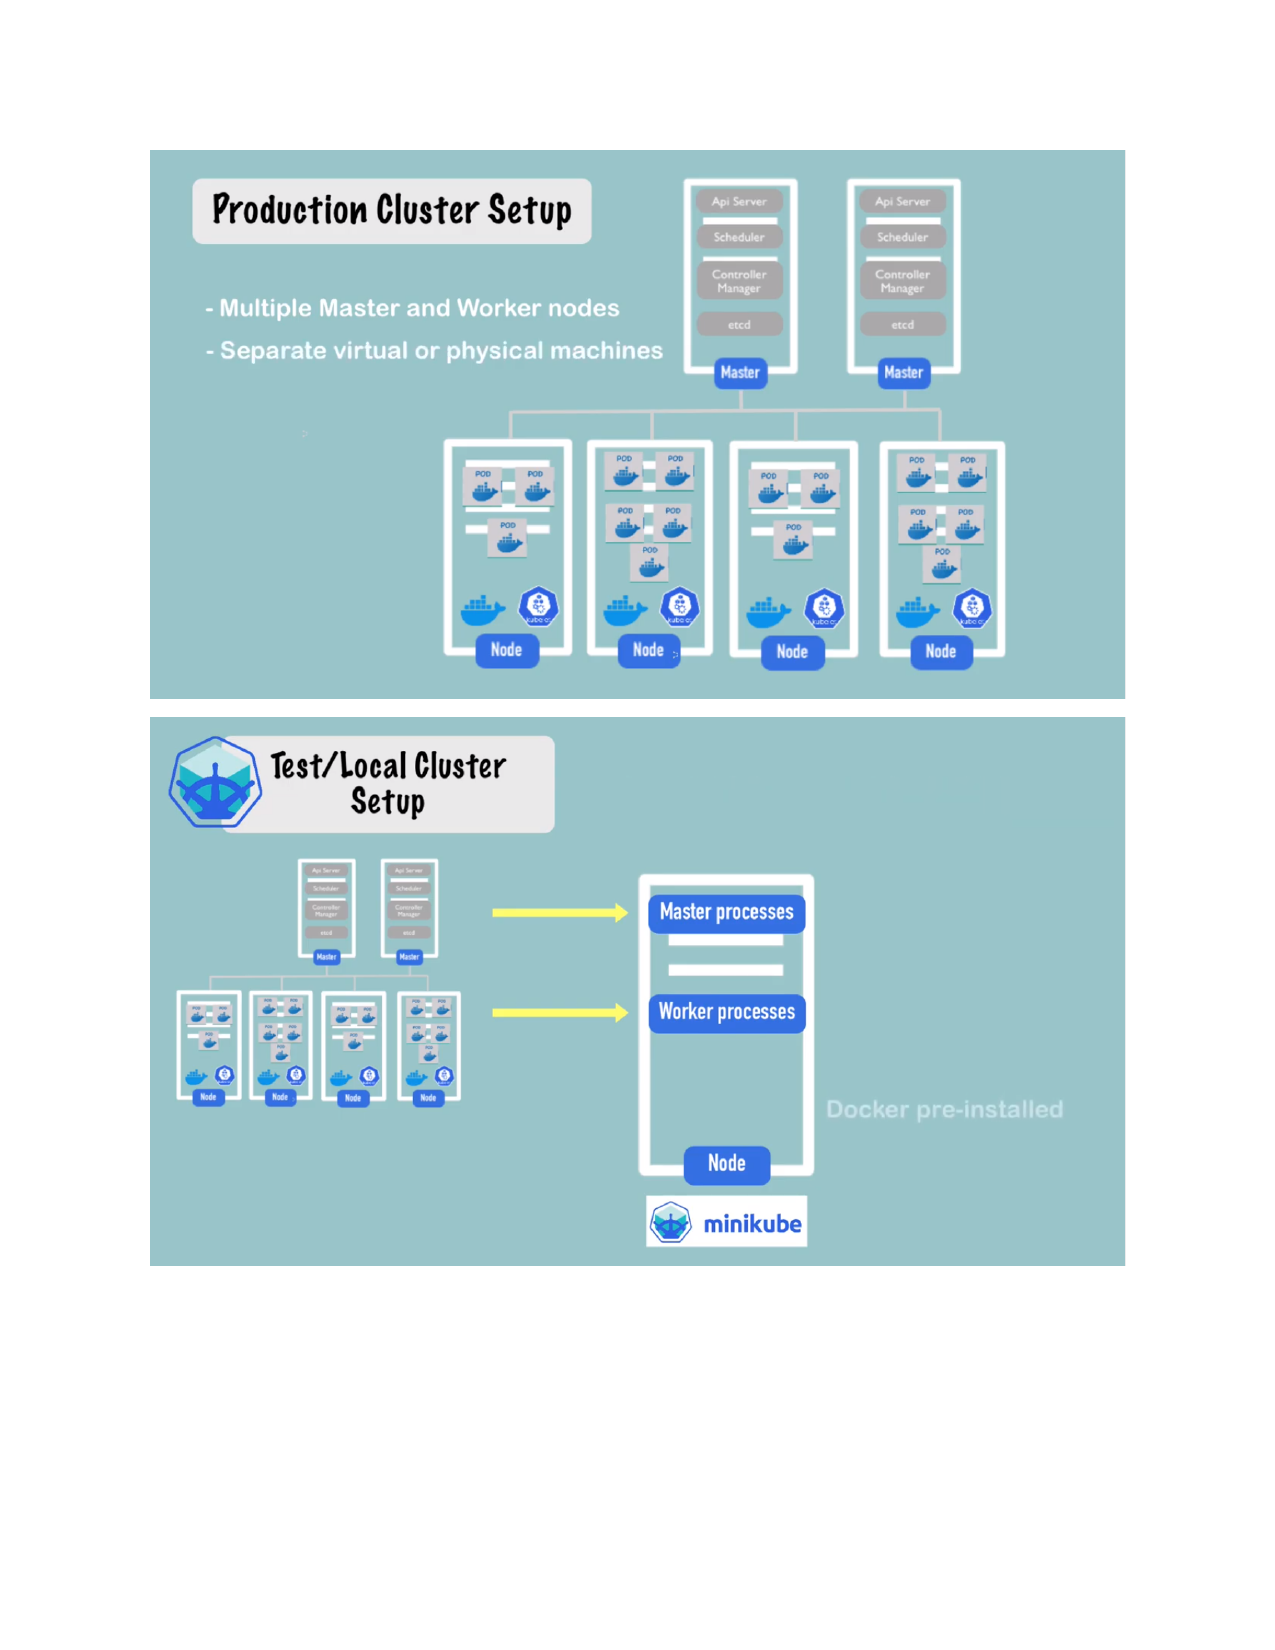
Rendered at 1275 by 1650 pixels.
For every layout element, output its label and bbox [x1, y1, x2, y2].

picture [150, 150, 1125, 699]
picture [150, 717, 1125, 1266]
